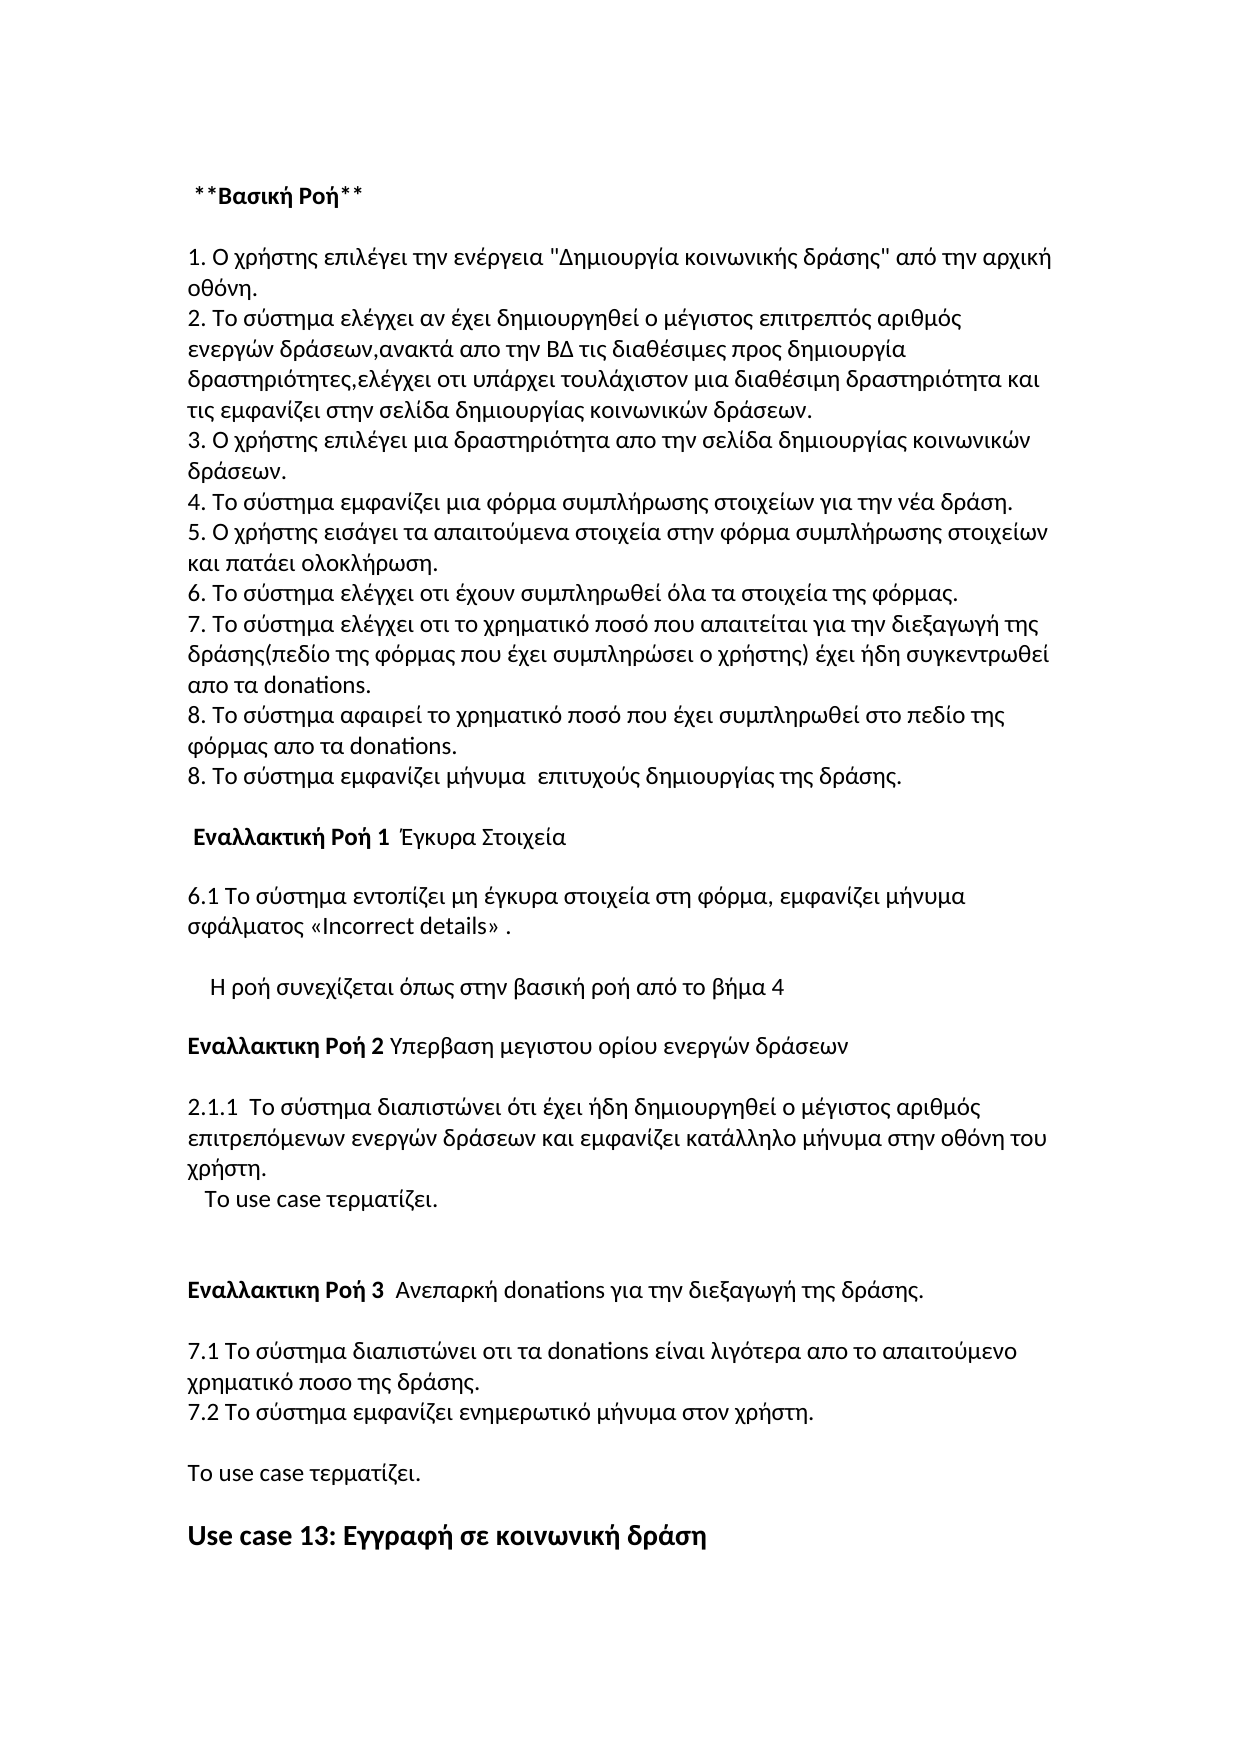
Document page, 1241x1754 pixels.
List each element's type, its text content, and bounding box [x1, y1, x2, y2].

text 4. Το σύστημα εμφανίζει μια φόρμα συμπλήρωσης στοιχείων για την νέα δράση. [187, 486, 1053, 516]
text Εναλλακτικη Ροή 3 Ανεπαρκή donations για την διεξαγωγή της δράσης. [187, 1274, 1053, 1305]
text 8. Το σύστημα αφαιρεί το χρηματικό ποσό που έχει συμπληρωθεί στο πεδίο της φόρμας απο τα donations. [187, 699, 1053, 760]
text Η ροή συνεχίζεται όπως στην βασική ροή από το βήμα 4 [187, 972, 1053, 1002]
text Το use case τερματίζει. [187, 1457, 1053, 1488]
text **Βασική Ροή** [187, 181, 1053, 211]
text Εναλλακτική Ροή 1 Έγκυρα Στοιχεία [187, 821, 1053, 852]
text 7. Το σύστημα ελέγχει οτι το χρηματικό ποσό που απαιτείται για την διεξαγωγή της δράσης(πεδίο της φόρμας που έχει συμπληρώσει ο χρήστης) έχει ήδη συγκεντρωθεί απο τα donations. [187, 608, 1053, 699]
text 1. Ο χρήστης επιλέγει την ενέργεια "Δημιουργία κοινωνικής δράσης" από την αρχική οθόνη. [187, 242, 1053, 303]
text 2. Το σύστημα ελέγχει αν έχει δημιουργηθεί ο μέγιστος επιτρεπτός αριθμός ενεργών δράσεων,ανακτά απο την ΒΔ τις διαθέσιμες προς δημιουργία δραστηριότητες,ελέγχει οτι υπάρχει τουλάχιστον μια διαθέσιμη δραστηριότητα και τις εμφανίζει στην σελίδα δημιουργίας κοινωνικών δράσεων. [187, 303, 1053, 425]
text Εναλλακτικη Ροή 2 Υπερβαση μεγιστου ορίου ενεργών δράσεων [187, 1030, 1053, 1061]
text Use case 13: Εγγραφή σε κοινωνική δράση [187, 1517, 1053, 1552]
text 5. Ο χρήστης εισάγει τα απαιτούμενα στοιχεία στην φόρμα συμπλήρωσης στοιχείων και πατάει ολοκλήρωση. [187, 516, 1053, 577]
text 2.1.1 Το σύστημα διαπιστώνει ότι έχει ήδη δημιουργηθεί ο μέγιστος αριθμός επιτρεπόμενων ενεργών δράσεων και εμφανίζει κατάλληλο μήνυμα στην οθόνη του χρήστη. [187, 1091, 1053, 1183]
text 6. Το σύστημα ελέγχει οτι έχουν συμπληρωθεί όλα τα στοιχεία της φόρμας. [187, 577, 1053, 608]
text Το use case τερματίζει. [187, 1183, 1053, 1213]
text 8. Το σύστημα εμφανίζει μήνυμα επιτυχούς δημιουργίας της δράσης. [187, 760, 1053, 791]
text 6.1 Το σύστημα εντοπίζει μη έγκυρα στοιχεία στη φόρμα, εμφανίζει μήνυμα σφάλματος «Incorrect details» . [187, 880, 1053, 941]
text 7.1 To σύστημα διαπιστώνει οτι τα donations είναι λιγότερα απο το απαιτούμενο χρηματικό ποσο της δράσης. [187, 1335, 1053, 1396]
text 3. Ο χρήστης επιλέγει μια δραστηριότητα απο την σελίδα δημιουργίας κοινωνικών δράσεων. [187, 425, 1053, 486]
text 7.2 Το σύστημα εμφανίζει ενημερωτικό μήνυμα στον χρήστη. [187, 1396, 1053, 1427]
